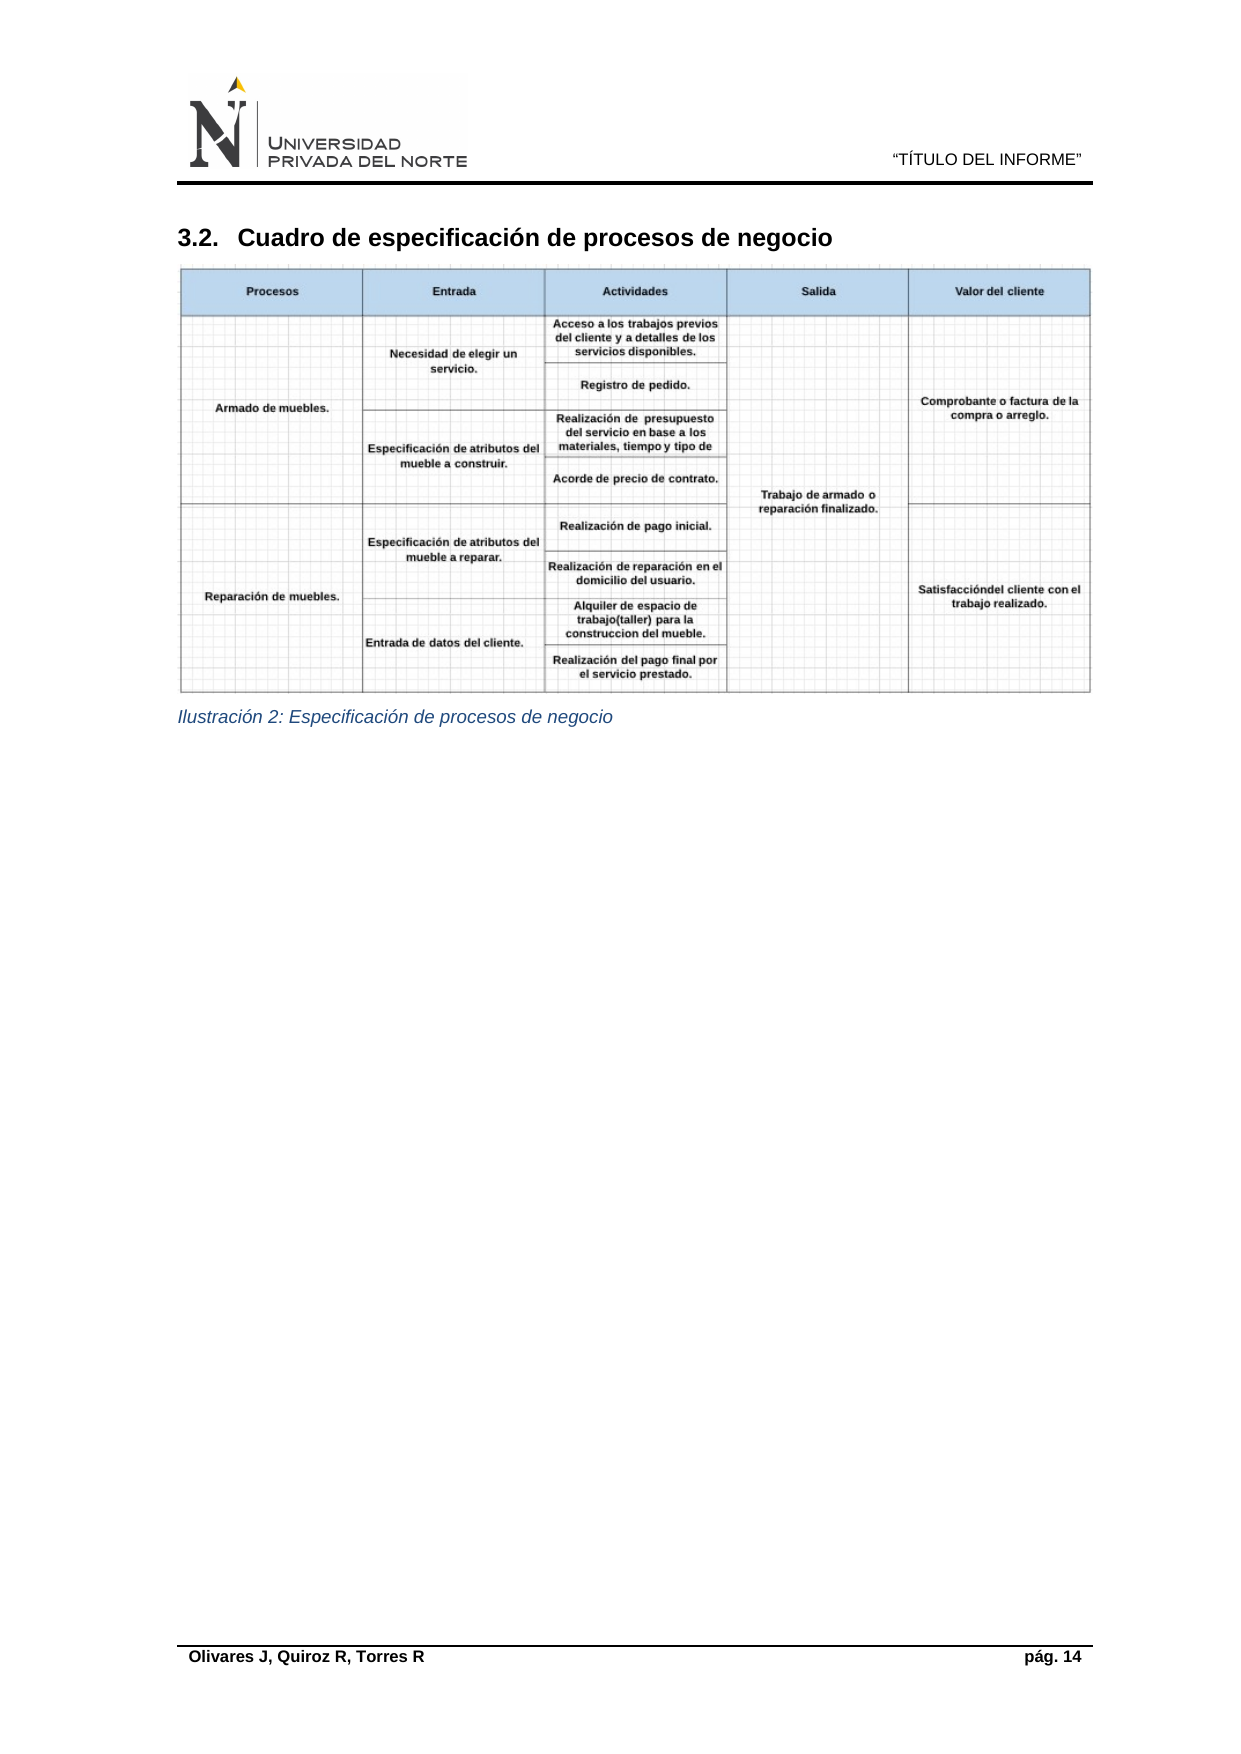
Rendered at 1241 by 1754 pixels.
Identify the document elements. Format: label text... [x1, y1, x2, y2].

picture [177, 264, 1093, 694]
picture [188, 73, 469, 169]
subtitle Cuadro de especificación de procesos de negocio [177, 223, 1092, 252]
text Ilustración 2: Especificación de procesos de negocio [177, 706, 1092, 728]
